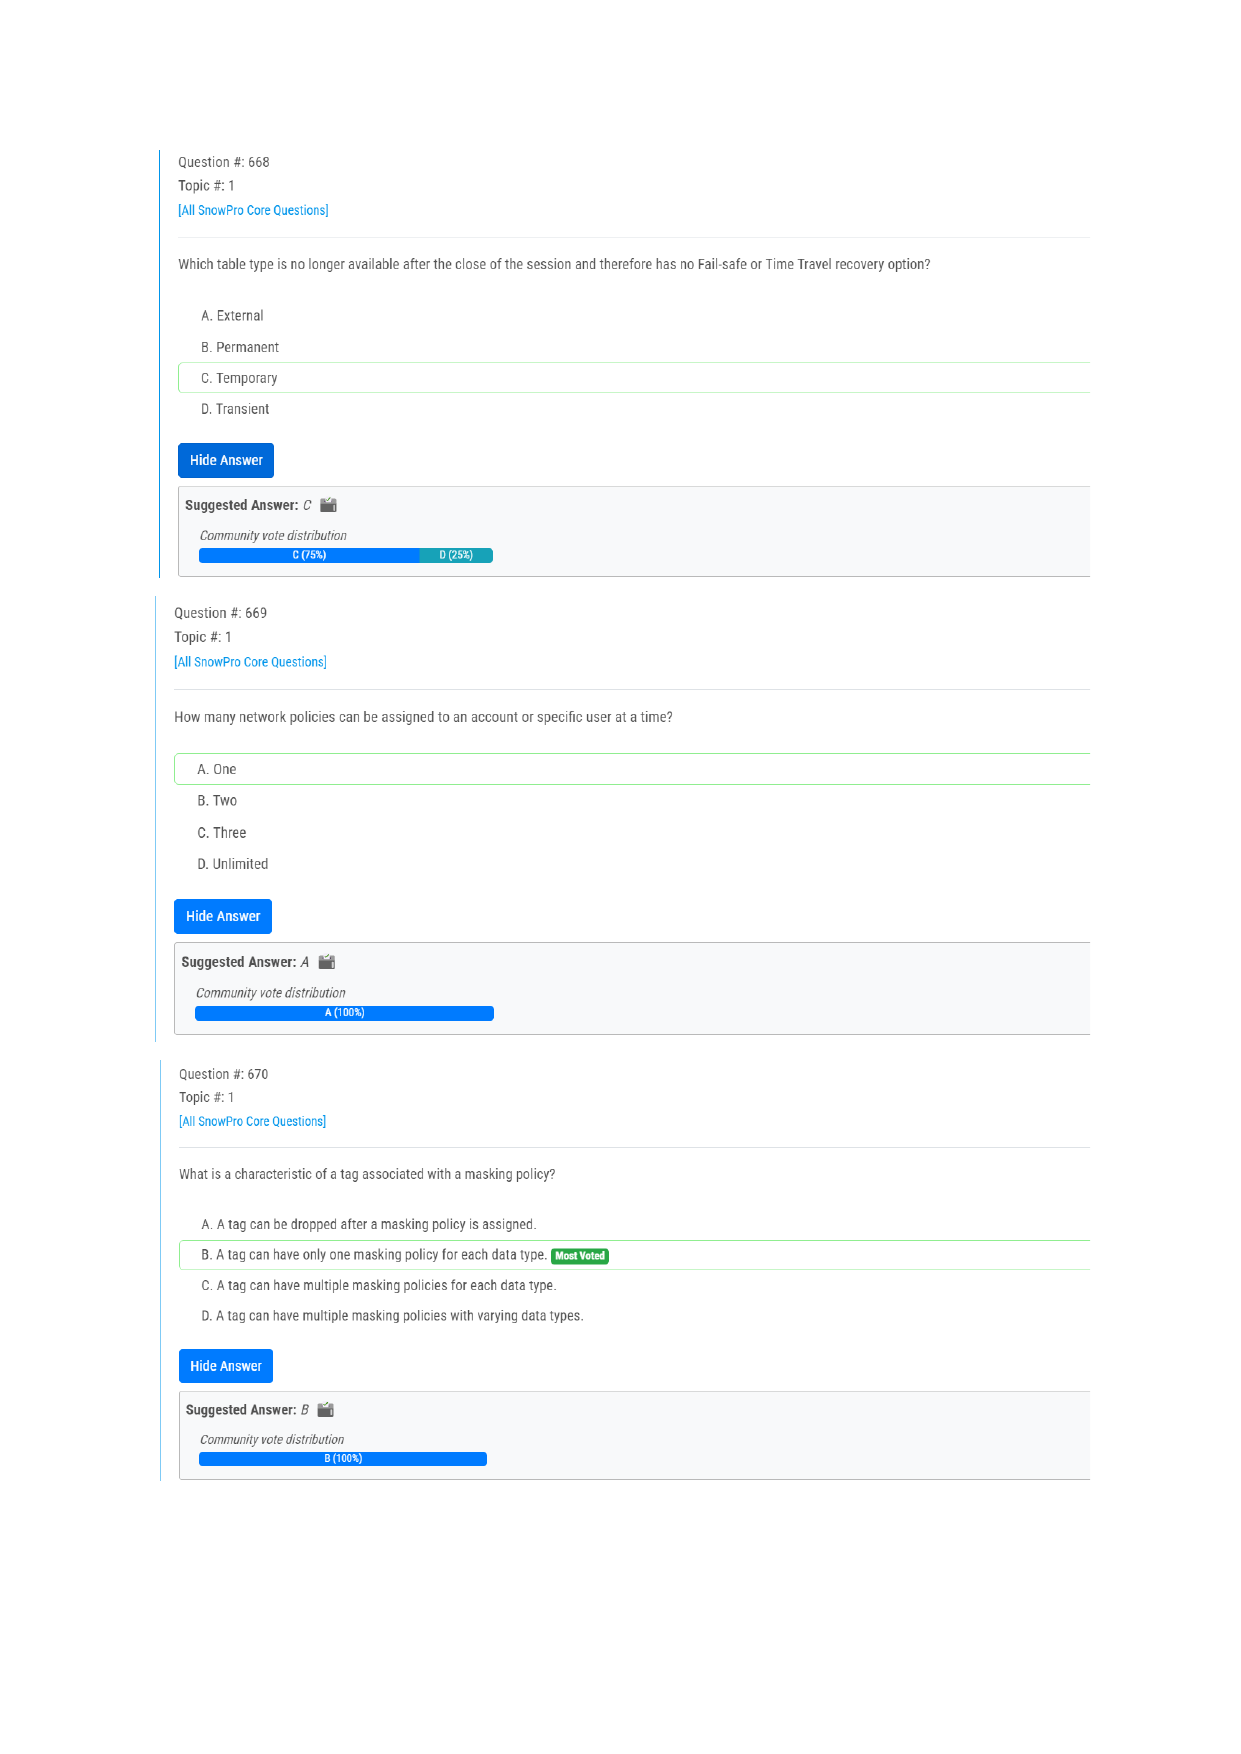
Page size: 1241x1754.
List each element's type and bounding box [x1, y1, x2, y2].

picture [150, 596, 1091, 1042]
picture [150, 1060, 1091, 1481]
picture [150, 150, 1091, 578]
